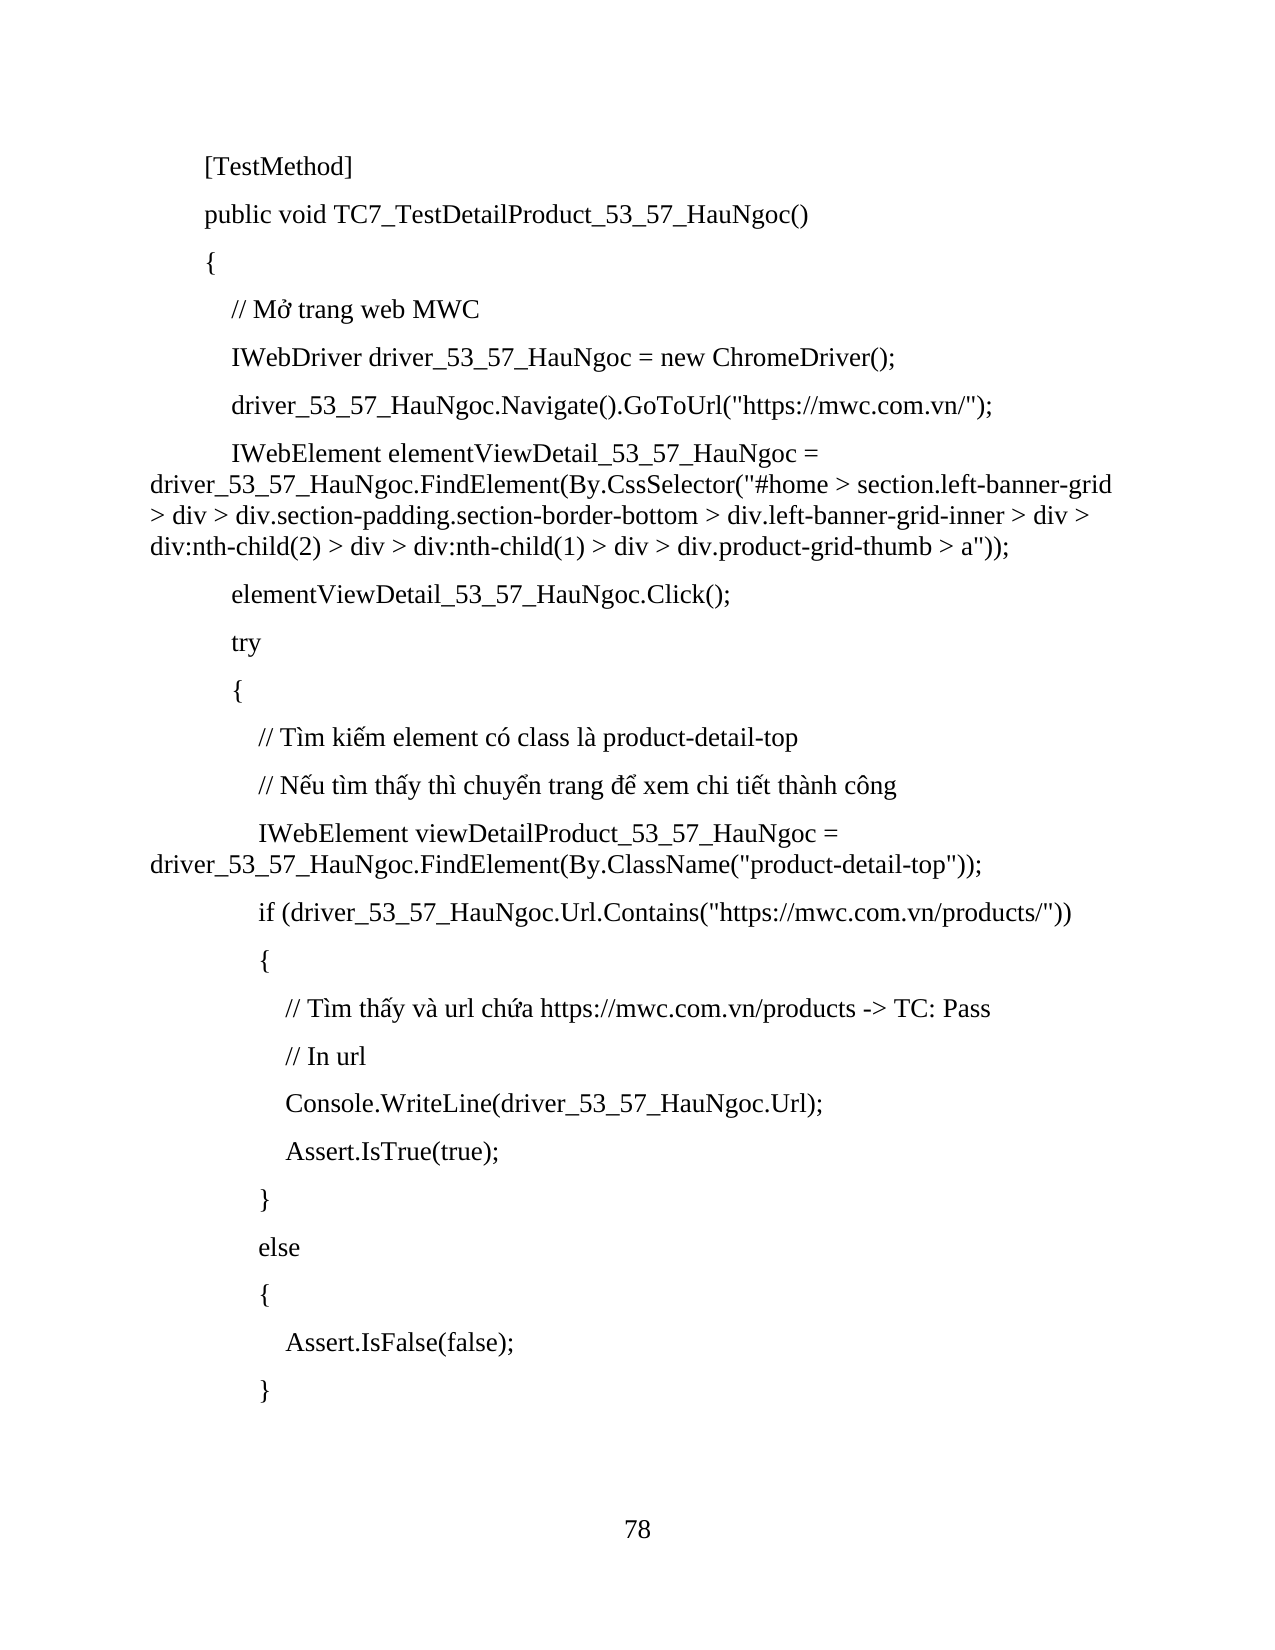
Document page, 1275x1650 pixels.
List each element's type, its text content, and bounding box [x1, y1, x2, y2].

text // Nếu tìm thấy thì chuyển trang để xem chi tiết thành công [150, 769, 1125, 801]
text public void TC7_TestDetailProduct_53_57_HauNgoc() [150, 198, 1125, 229]
text IWebElement elementViewDetail_53_57_HauNgoc = driver_53_57_HauNgoc.FindElement(By.CssSelector("#home > section.left-banner-grid > div > div.section-padding.section-border-bottom > div.left-banner-grid-inner > div > div:nth-child(2) > div > div:nth-child(1) > div > div.product-grid-thumb > a")); [150, 437, 1125, 561]
text else [150, 1231, 1125, 1262]
text } [150, 1374, 1125, 1405]
text [TestMethod] [150, 150, 1125, 181]
text if (driver_53_57_HauNgoc.Url.Contains("https://mwc.com.vn/products/")) [150, 896, 1125, 927]
text // Mở trang web MWC [150, 293, 1125, 324]
text IWebDriver driver_53_57_HauNgoc = new ChromeDriver(); [150, 341, 1125, 372]
text Assert.IsFalse(false); [150, 1326, 1125, 1358]
text // In url [150, 1039, 1125, 1071]
text { [150, 1279, 1125, 1310]
text Assert.IsTrue(true); [150, 1135, 1125, 1166]
text elementViewDetail_53_57_HauNgoc.Click(); [150, 578, 1125, 609]
text // Tìm thấy và url chứa https://mwc.com.vn/products -> TC: Pass [150, 992, 1125, 1023]
text Console.WriteLine(driver_53_57_HauNgoc.Url); [150, 1087, 1125, 1118]
text // Tìm kiếm element có class là product-detail-top [150, 722, 1125, 753]
text { [150, 674, 1125, 705]
text } [150, 1183, 1125, 1214]
text try [150, 626, 1125, 657]
text IWebElement viewDetailProduct_53_57_HauNgoc = driver_53_57_HauNgoc.FindElement(By.ClassName("product-detail-top")); [150, 817, 1125, 879]
text driver_53_57_HauNgoc.Navigate().GoToUrl("https://mwc.com.vn/"); [150, 389, 1125, 420]
text { [150, 944, 1125, 975]
text { [150, 246, 1125, 277]
